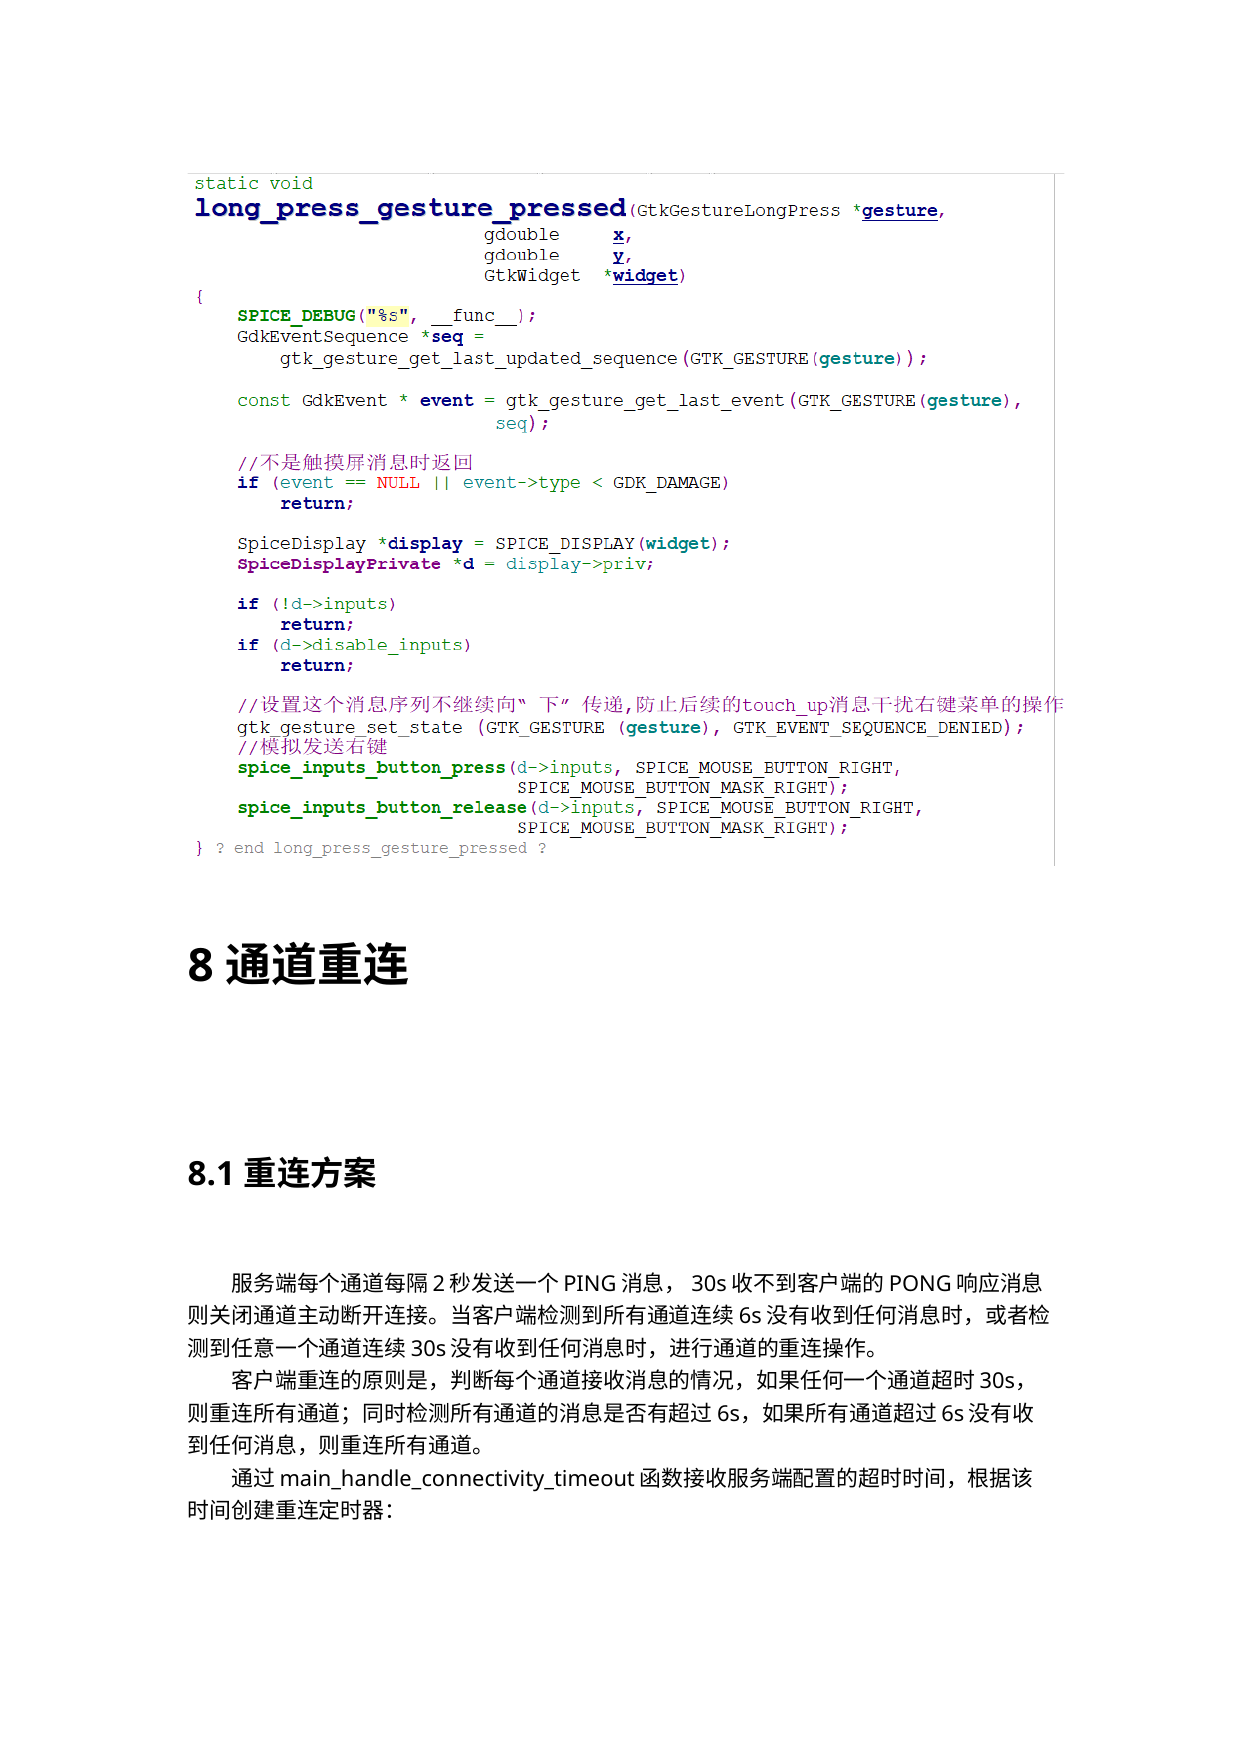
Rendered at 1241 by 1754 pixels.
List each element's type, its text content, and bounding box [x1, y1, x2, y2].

picture [187, 173, 1065, 866]
text 服务端每个通道每隔2秒发送一个PING消息， 30s收不到客户端的PONG响应消息则关闭通道主动断开连接。当客户端检测到所有通道连续6s没有收到任何消息时，或者检测到任意一个通道连续30s没有收到任何消息时，进行通道的重连操作。 [187, 1265, 1053, 1363]
subtitle 8.1 重连方案 [187, 1138, 1053, 1203]
subtitle 8 通道重连 [187, 912, 1053, 1010]
text 通过main_handle_connectivity_timeout函数接收服务端配置的超时时间，根据该时间创建重连定时器： [187, 1460, 1053, 1525]
text 客户端重连的原则是，判断每个通道接收消息的情况，如果任何一个通道超时30s，则重连所有通道；同时检测所有通道的消息是否有超过6s，如果所有通道超过6s没有收到任何消息，则重连所有通道。 [187, 1363, 1053, 1460]
